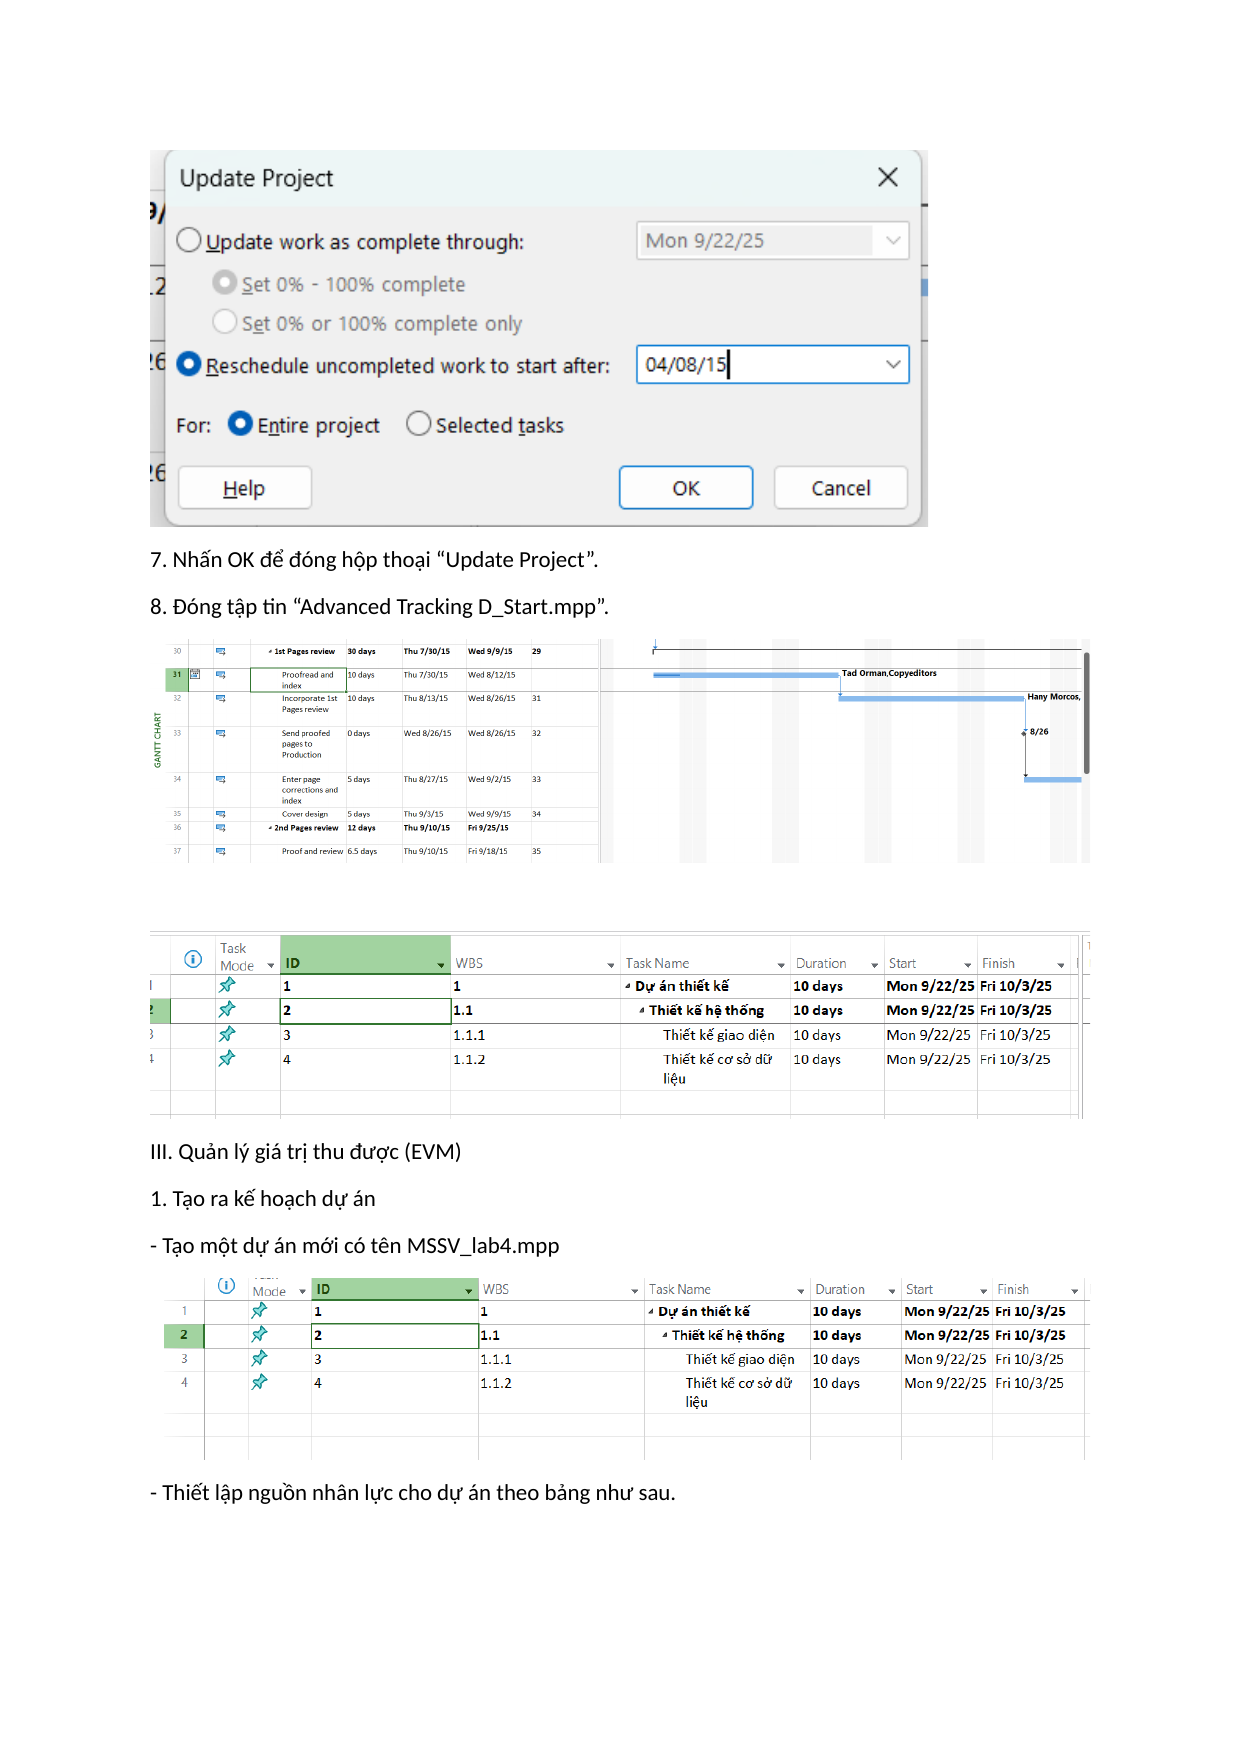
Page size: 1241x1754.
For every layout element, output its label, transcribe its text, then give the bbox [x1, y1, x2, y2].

picture [150, 1278, 1091, 1460]
text - Thiết lập nguồn nhân lực cho dự án theo bảng như sau. [150, 1478, 1090, 1506]
picture [150, 150, 929, 527]
picture [150, 639, 1091, 863]
text 8. Đóng tập tin “Advanced Tracking D_Start.mpp”. [150, 592, 1090, 620]
text III. Quản lý giá trị thu được (EVM) [150, 1137, 1090, 1166]
text 7. Nhấn OK để đóng hộp thoại “Update Project”. [150, 545, 1090, 573]
text 1. Tạo ra kế hoạch dự án [150, 1184, 1090, 1212]
text - Tạo một dự án mới có tên MSSV_lab4.mpp [150, 1231, 1090, 1259]
picture [150, 928, 1091, 1119]
